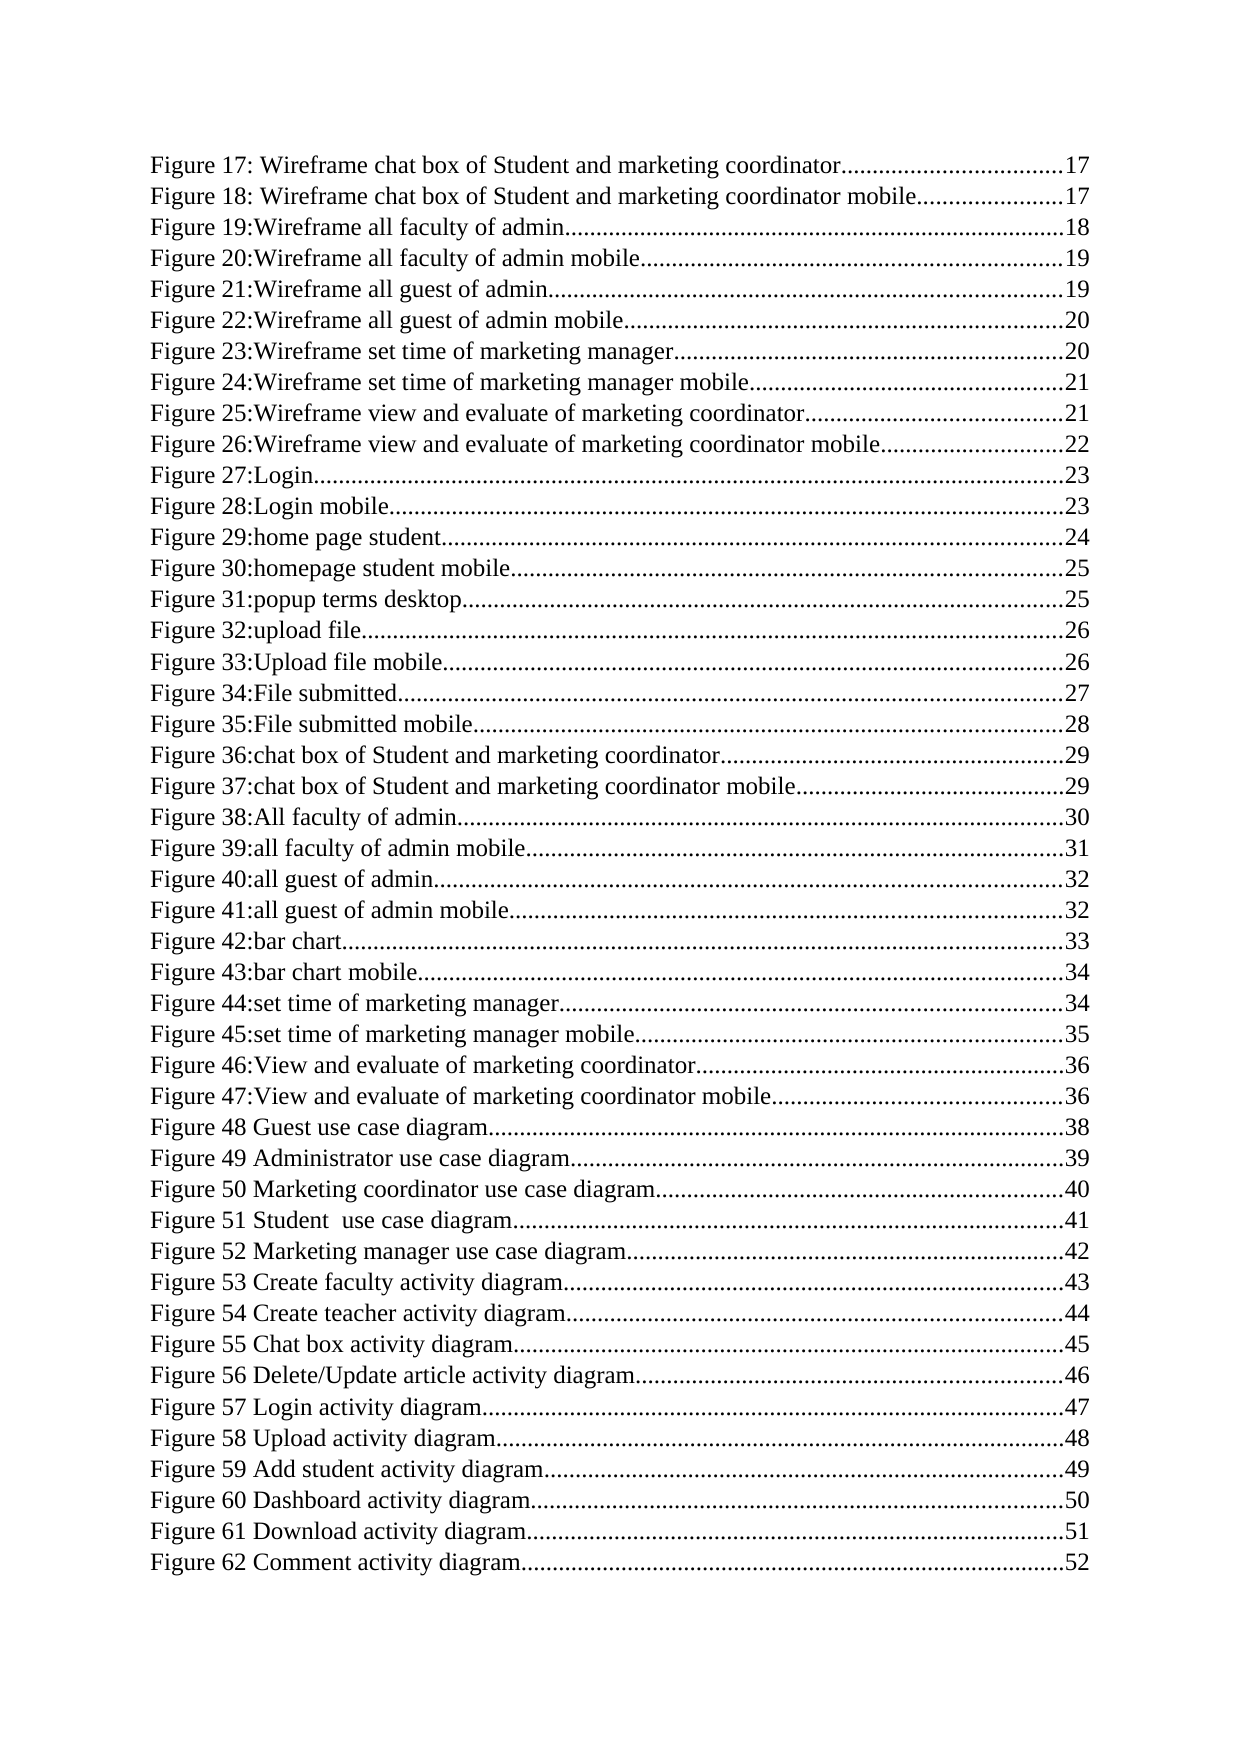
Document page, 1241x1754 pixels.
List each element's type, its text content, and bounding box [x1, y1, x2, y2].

text Figure 32:upload file 26 [150, 616, 1090, 644]
text Figure 46:View and evaluate of marketing coordinator 36 [150, 1050, 1090, 1079]
text Figure 17: Wireframe chat box of Student and marketing coordinator 17 [150, 150, 1090, 179]
text Figure 48 Guest use case diagram 38 [150, 1112, 1090, 1141]
text Figure 21:Wireframe all guest of admin 19 [150, 274, 1090, 303]
text Figure 45:set time of marketing manager mobile 35 [150, 1019, 1090, 1048]
text Figure 44:set time of marketing manager 34 [150, 988, 1090, 1017]
text Figure 43:bar chart mobile 34 [150, 957, 1090, 986]
text Figure 38:All faculty of admin 30 [150, 802, 1090, 831]
text Figure 54 Create teacher activity diagram 44 [150, 1298, 1090, 1327]
text Figure 31:popup terms desktop 25 [150, 584, 1090, 613]
text Figure 51 Student use case diagram 41 [150, 1205, 1090, 1234]
text Figure 62 Comment activity diagram 52 [150, 1547, 1090, 1576]
text Figure 35:File submitted mobile 28 [150, 709, 1090, 737]
text Figure 55 Chat box activity diagram 45 [150, 1329, 1090, 1358]
text Figure 28:Login mobile 23 [150, 491, 1090, 520]
text Figure 52 Marketing manager use case diagram 42 [150, 1236, 1090, 1265]
text Figure 29:home page student 24 [150, 522, 1090, 551]
text Figure 36:chat box of Student and marketing coordinator 29 [150, 740, 1090, 768]
text Figure 30:homepage student mobile 25 [150, 553, 1090, 582]
text Figure 60 Dashboard activity diagram 50 [150, 1485, 1090, 1513]
text Figure 34:File submitted 27 [150, 678, 1090, 706]
text Figure 26:Wireframe view and evaluate of marketing coordinator mobile 22 [150, 429, 1090, 458]
text Figure 40:all guest of admin 32 [150, 864, 1090, 893]
text Figure 61 Download activity diagram 51 [150, 1516, 1090, 1544]
text Figure 18: Wireframe chat box of Student and marketing coordinator mobile 17 [150, 181, 1090, 210]
text Figure 33:Upload file mobile 26 [150, 647, 1090, 675]
text Figure 42:bar chart 33 [150, 926, 1090, 955]
text Figure 56 Delete/Update article activity diagram 46 [150, 1361, 1090, 1389]
text Figure 19:Wireframe all faculty of admin 18 [150, 212, 1090, 241]
text Figure 20:Wireframe all faculty of admin mobile 19 [150, 243, 1090, 272]
text Figure 53 Create faculty activity diagram 43 [150, 1267, 1090, 1296]
text Figure 58 Upload activity diagram 48 [150, 1423, 1090, 1451]
text Figure 22:Wireframe all guest of admin mobile 20 [150, 305, 1090, 334]
text Figure 24:Wireframe set time of marketing manager mobile 21 [150, 367, 1090, 396]
text Figure 25:Wireframe view and evaluate of marketing coordinator 21 [150, 398, 1090, 427]
text Figure 49 Administrator use case diagram 39 [150, 1143, 1090, 1172]
text Figure 57 Login activity diagram 47 [150, 1392, 1090, 1420]
text Figure 50 Marketing coordinator use case diagram 40 [150, 1174, 1090, 1203]
text Figure 23:Wireframe set time of marketing manager 20 [150, 336, 1090, 365]
text Figure 59 Add student activity diagram 49 [150, 1454, 1090, 1482]
text Figure 37:chat box of Student and marketing coordinator mobile 29 [150, 771, 1090, 799]
text Figure 27:Login 23 [150, 460, 1090, 489]
text Figure 39:all faculty of admin mobile 31 [150, 833, 1090, 862]
text Figure 47:View and evaluate of marketing coordinator mobile 36 [150, 1081, 1090, 1110]
text Figure 41:all guest of admin mobile 32 [150, 895, 1090, 924]
